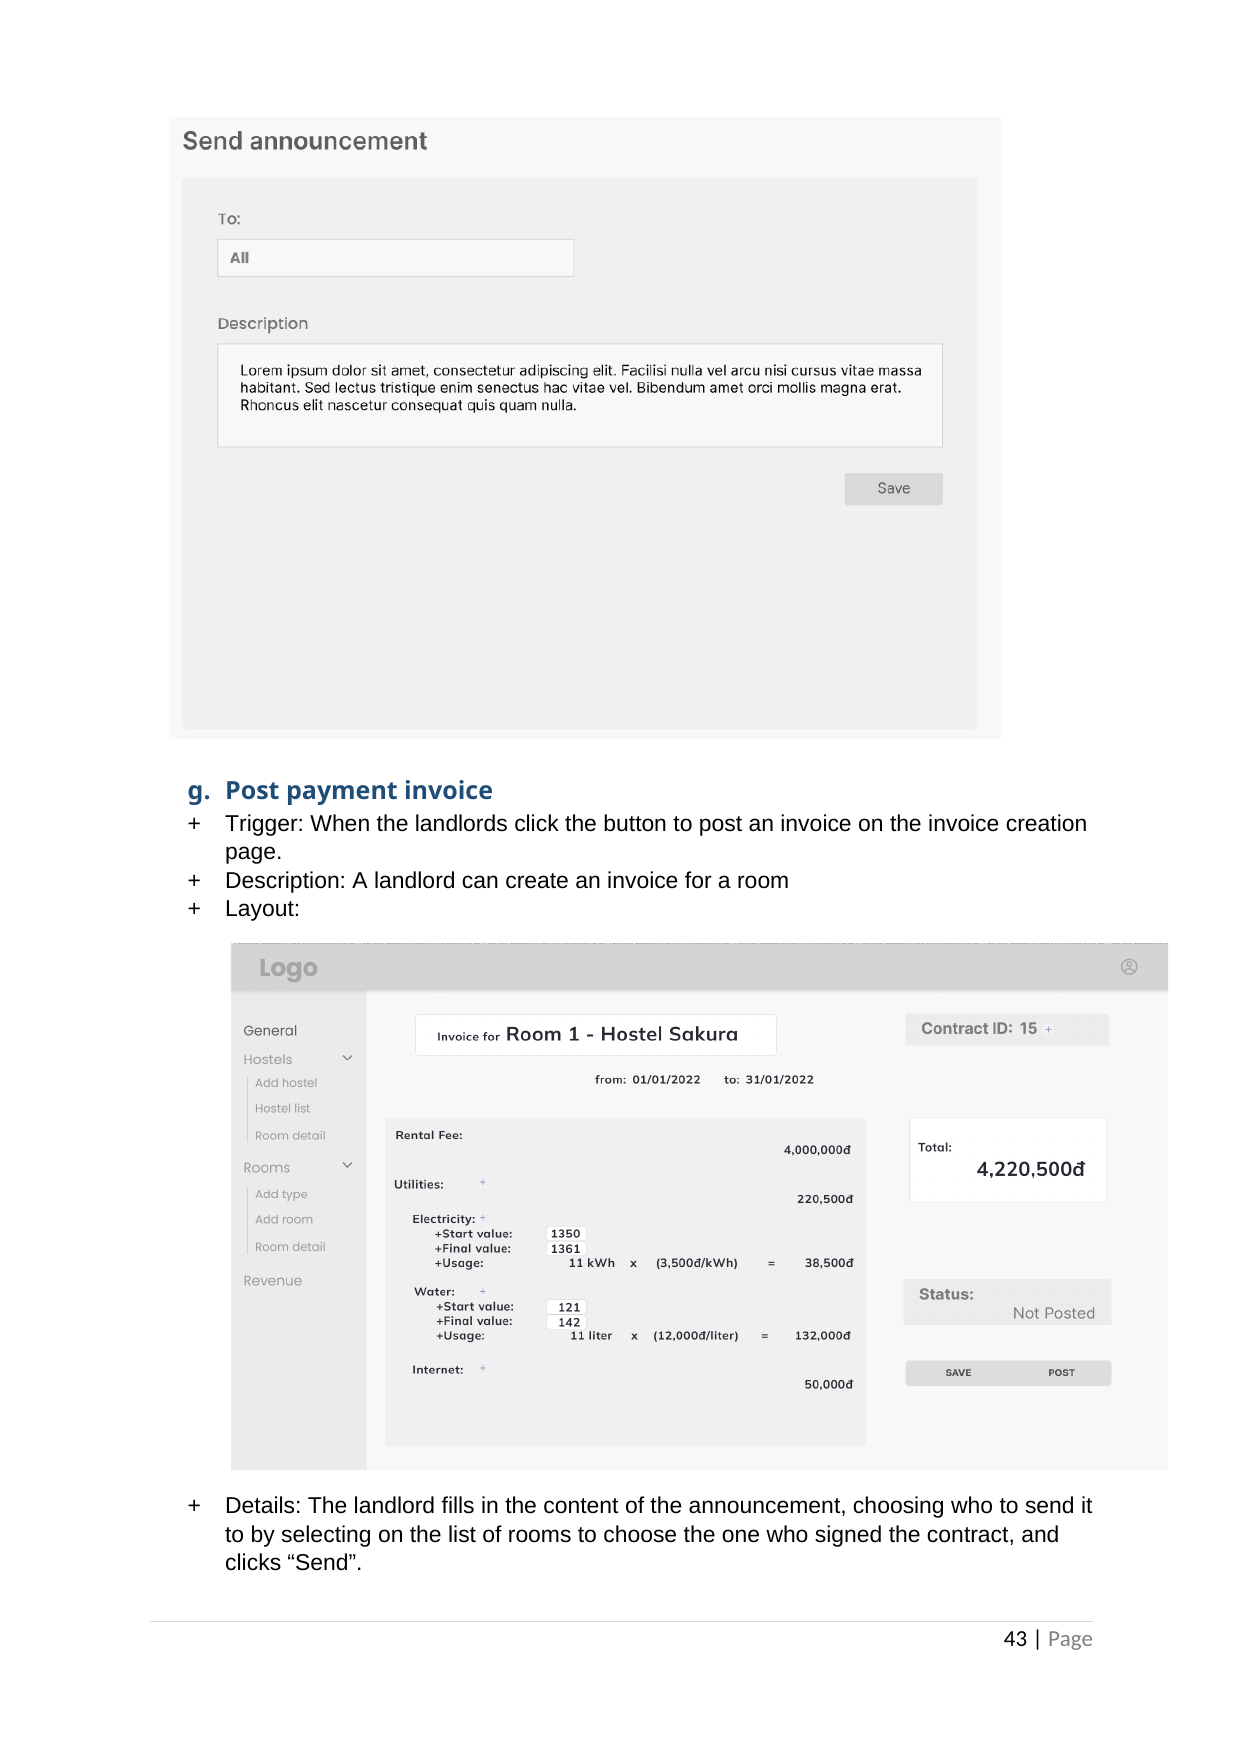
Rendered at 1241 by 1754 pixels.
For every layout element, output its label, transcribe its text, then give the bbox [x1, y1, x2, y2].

subtitle Post payment invoice [187, 773, 1093, 807]
list Trigger: When the landlords click the button to post an invoice on the invoice creation page. [187, 810, 1093, 864]
list Layout: [187, 895, 1093, 921]
picture [228, 942, 1171, 1470]
list Description: A landlord can create an invoice for a room [187, 867, 1093, 893]
